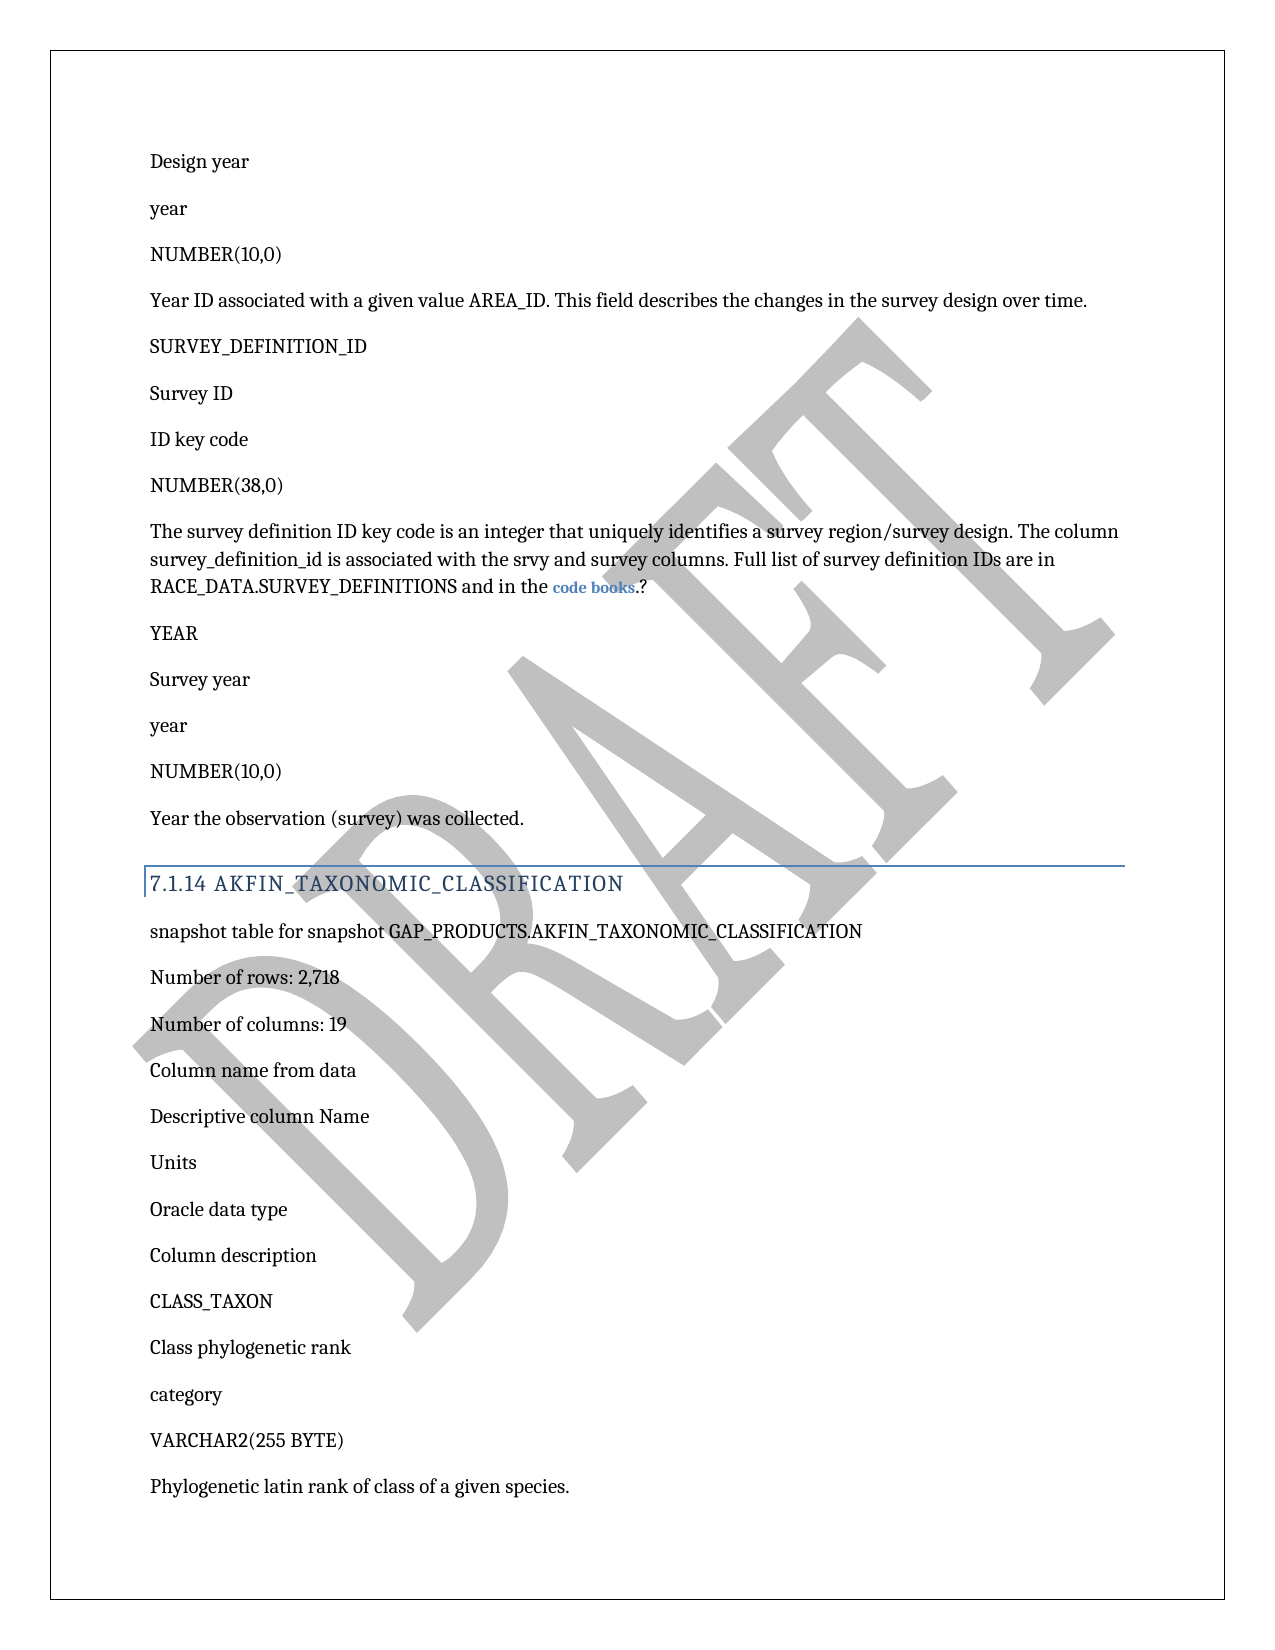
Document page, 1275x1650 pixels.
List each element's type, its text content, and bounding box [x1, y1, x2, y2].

text Class phylogenetic rank [150, 1336, 1125, 1360]
text SURVEY_DEFINITION_ID [150, 335, 1125, 359]
text category [150, 1382, 1125, 1406]
text Units [150, 1151, 1125, 1175]
text Oracle data type [150, 1197, 1125, 1221]
text Column description [150, 1243, 1125, 1267]
text Descriptive column Name [150, 1105, 1125, 1129]
text ID key code [150, 427, 1125, 451]
text CLASS_TAXON [150, 1290, 1125, 1314]
text Survey ID [150, 381, 1125, 405]
text YEAR [150, 621, 1125, 645]
text Phylogenetic latin rank of class of a given species. [150, 1475, 1125, 1499]
text Column name from data [150, 1058, 1125, 1082]
text NUMBER(10,0) [150, 760, 1125, 784]
text Survey year [150, 667, 1125, 691]
text year [150, 714, 1125, 738]
subtitle 7.1.14 AKFIN_TAXONOMIC_CLASSIFICATION [146, 867, 1125, 897]
text Year ID associated with a given value AREA_ID. This field describes the changes in the survey design over time. [150, 289, 1125, 313]
text year [150, 196, 1125, 220]
text Number of rows: 2,718 [150, 966, 1125, 990]
text VARCHAR2(255 BYTE) [150, 1428, 1125, 1452]
text NUMBER(38,0) [150, 474, 1125, 498]
text snapshot table for snapshot GAP_PRODUCTS.AKFIN_TAXONOMIC_CLASSIFICATION [150, 920, 1125, 944]
text The survey definition ID key code is an integer that uniquely identifies a survey region/survey design. The column survey_definition_id is associated with the srvy and survey columns. Full list of survey definition IDs are in RACE_DATA.SURVEY_DEFINITIONS and in the code books.? [150, 520, 1125, 599]
text NUMBER(10,0) [150, 242, 1125, 266]
text Design year [150, 150, 1125, 174]
text Number of columns: 19 [150, 1012, 1125, 1036]
text Year the observation (survey) was collected. [150, 806, 1125, 830]
